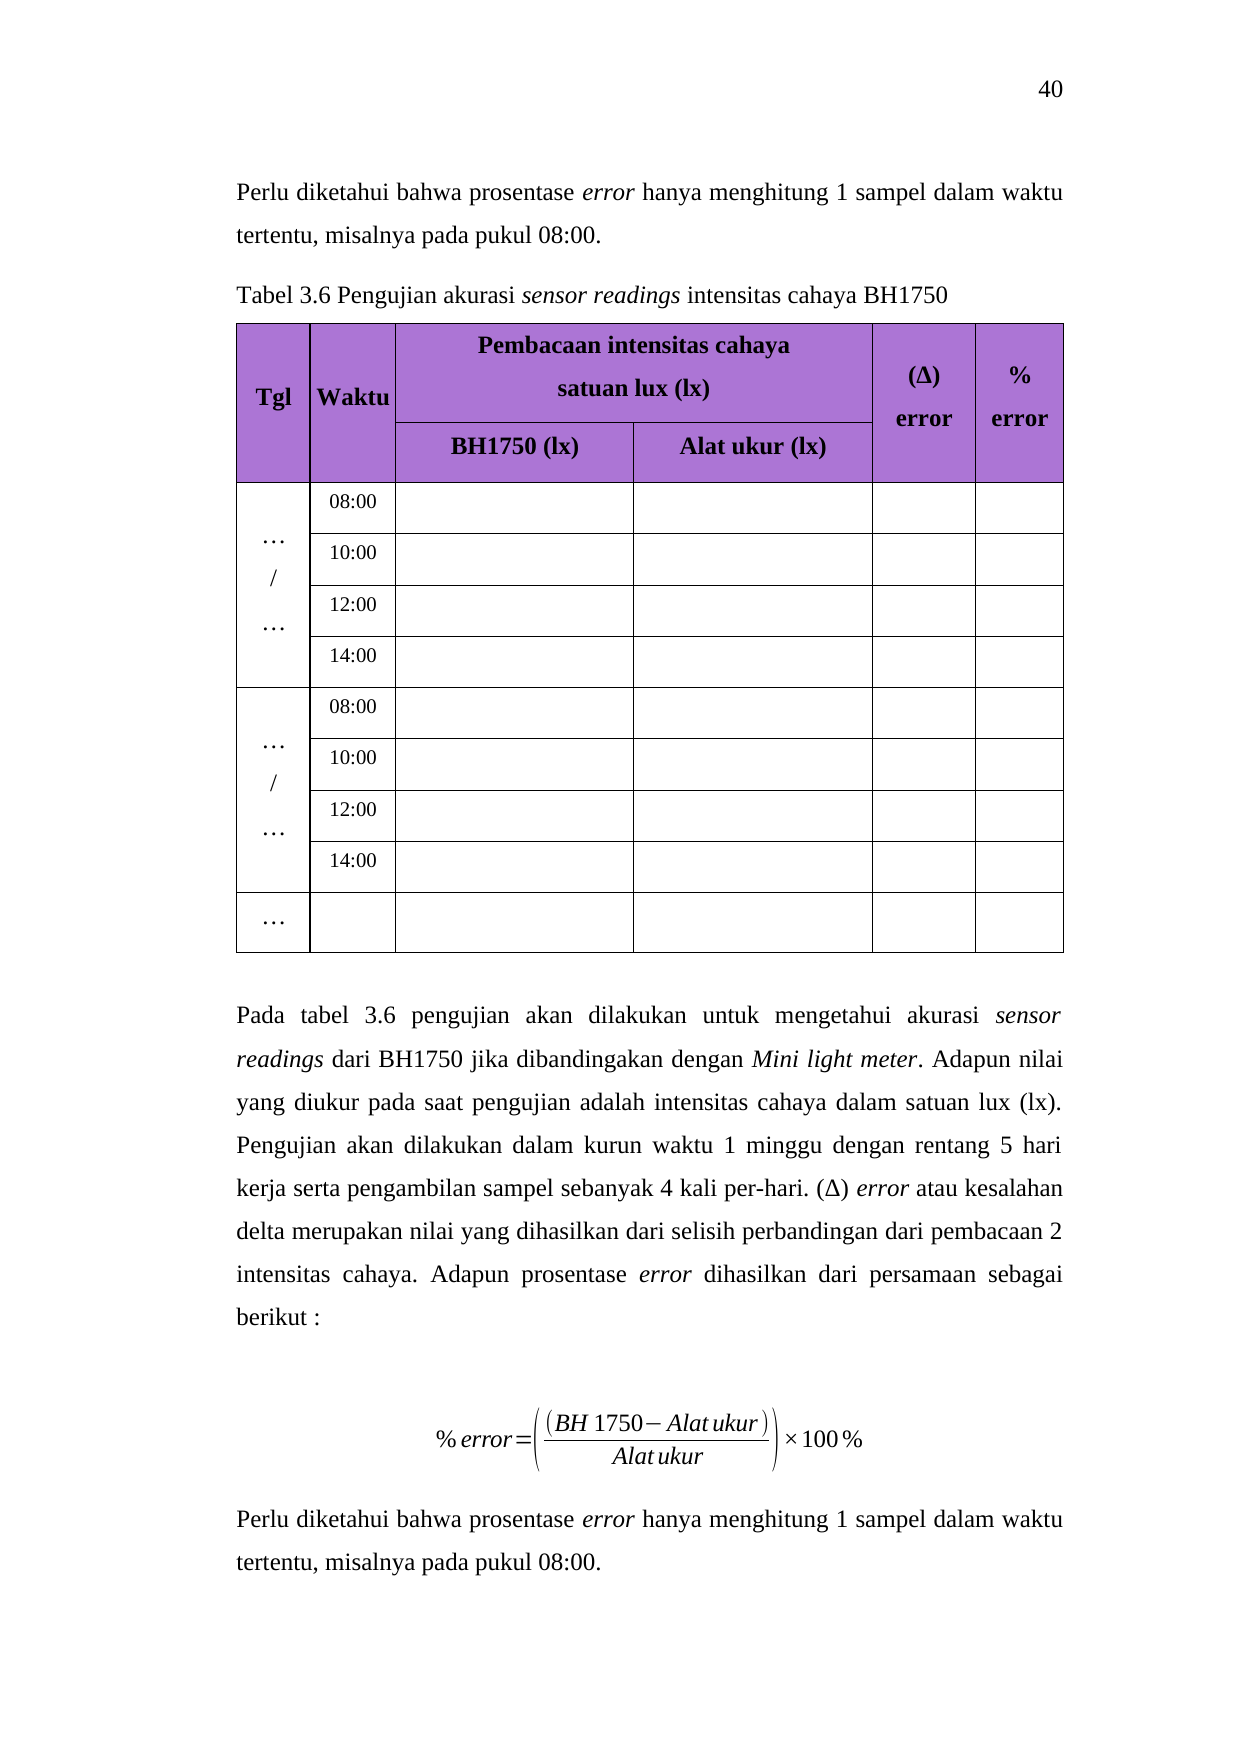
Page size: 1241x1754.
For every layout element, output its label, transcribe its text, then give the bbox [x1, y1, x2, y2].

table_cell [976, 688, 1063, 738]
table_cell [396, 893, 633, 952]
table_cell [873, 739, 975, 789]
table_cell [976, 893, 1063, 952]
table_cell 14:00 [311, 842, 395, 892]
table_cell … / … [237, 688, 309, 892]
text Pada tabel 3.6 pengujian akan dilakukan untuk mengetahui akurasi sensor readings dari BH1750 jika dibandingakan dengan Mini light meter. Adapun nilai yang diukur pada saat pengujian adalah intensitas cahaya dalam satuan lux (lx). Pengujian akan dilakukan dalam kurun waktu 1 minggu dengan rentang 5 hari kerja serta pengambilan sampel sebanyak 4 kali per-hari. (Δ) error atau kesalahan delta merupakan nilai yang dihasilkan dari selisih perbandingan dari pembacaan 2 intensitas cahaya. Adapun prosentase error dihasilkan dari persamaan sebagai berikut : [236, 1001, 1063, 1331]
text Perlu diketahui bahwa prosentase error hanya menghitung 1 sampel dalam waktu tertentu, misalnya pada pukul 08:00. [236, 177, 1063, 249]
table_cell [976, 739, 1063, 789]
table_cell 10:00 [311, 534, 395, 584]
table_cell [873, 791, 975, 841]
table_cell Alat ukur (lx) [634, 423, 872, 482]
table_cell [873, 842, 975, 892]
table_cell [634, 483, 872, 533]
table_cell [873, 893, 975, 952]
table_cell [873, 483, 975, 533]
table_cell 10:00 [311, 739, 395, 789]
table_cell [976, 791, 1063, 841]
table_cell [396, 739, 633, 789]
text Tabel 3.6 Pengujian akurasi sensor readings intensitas cahaya BH1750 [236, 280, 1063, 309]
table_header (Δ) error [873, 324, 975, 482]
table_header Pembacaan intensitas cahaya satuan lux (lx) [396, 324, 872, 422]
table_cell [311, 893, 395, 952]
text Perlu diketahui bahwa prosentase error hanya menghitung 1 sampel dalam waktu tertentu, misalnya pada pukul 08:00. [236, 1504, 1063, 1576]
table_cell [396, 688, 633, 738]
table_cell [634, 534, 872, 584]
table_cell [634, 791, 872, 841]
table_cell [873, 534, 975, 584]
table_cell 08:00 [311, 688, 395, 738]
table_cell [634, 893, 872, 952]
table_cell [634, 842, 872, 892]
table_cell [396, 586, 633, 636]
table_cell [976, 483, 1063, 533]
table_cell … / … [237, 483, 309, 687]
table_cell BH1750 (lx) [396, 423, 633, 482]
table_cell 14:00 [311, 637, 395, 687]
table_cell [634, 586, 872, 636]
table_cell [634, 688, 872, 738]
table_cell [634, 637, 872, 687]
table_cell [976, 637, 1063, 687]
table_cell 12:00 [311, 586, 395, 636]
table_cell [873, 637, 975, 687]
table_cell [396, 842, 633, 892]
table_cell [634, 739, 872, 789]
table_cell [396, 483, 633, 533]
table_cell [873, 586, 975, 636]
table_cell [976, 586, 1063, 636]
table_cell [873, 688, 975, 738]
table_cell [396, 534, 633, 584]
table_cell [396, 791, 633, 841]
table_cell [976, 534, 1063, 584]
table_header Tgl [237, 324, 309, 482]
table_cell 12:00 [311, 791, 395, 841]
table_cell … [237, 893, 309, 952]
table_cell 08:00 [311, 483, 395, 533]
table_header % error [976, 324, 1063, 482]
table_cell [396, 637, 633, 687]
table_cell [976, 842, 1063, 892]
table_header Waktu [311, 324, 395, 482]
